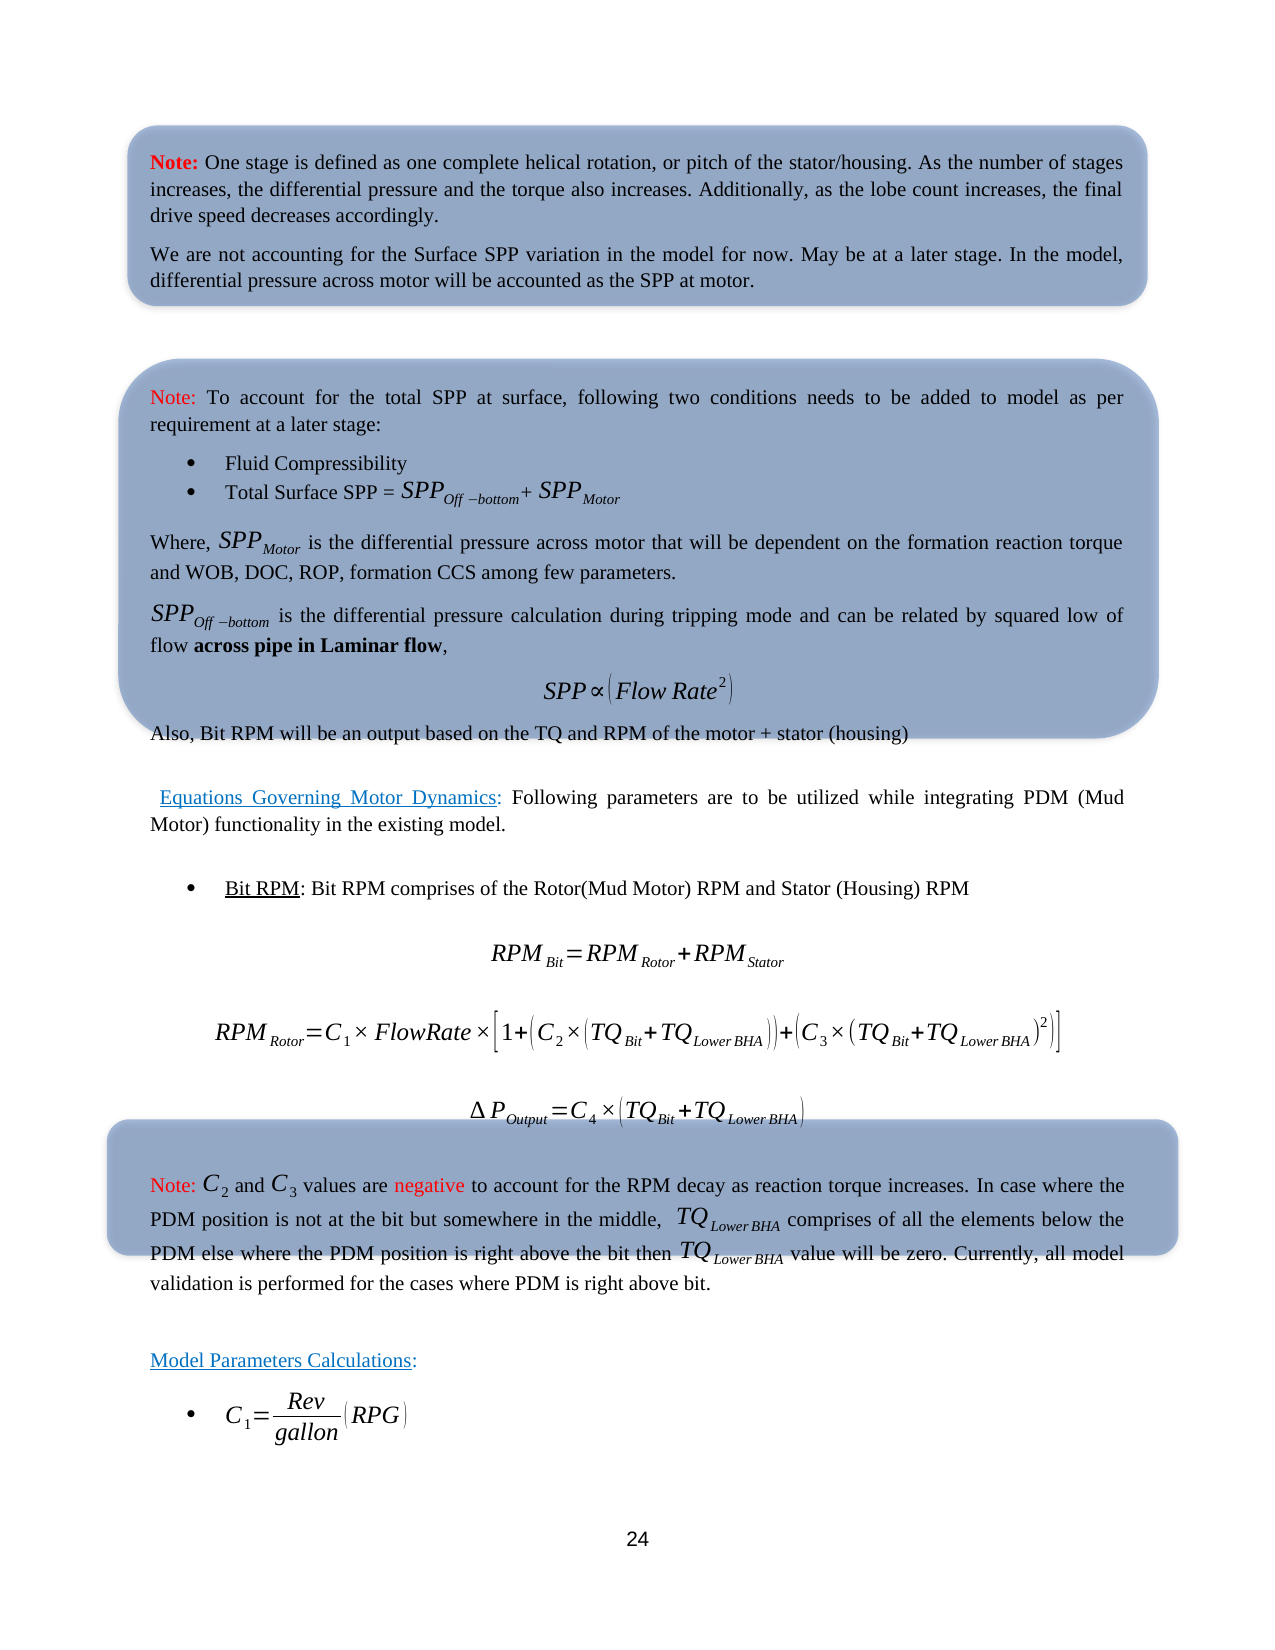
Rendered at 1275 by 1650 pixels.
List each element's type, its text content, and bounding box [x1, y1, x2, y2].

list Bit RPM: Bit RPM comprises of the Rotor(Mud Motor) RPM and Stator (Housing) RPM [187, 876, 1125, 900]
text Note: and values are negative to account for the RPM decay as reaction torque increases. In case where the PDM position is not at the bit but somewhere in the middle, comprises of all the elements below the PDM else where the PDM position is right above the bit then value will be zero. Currently, all model validation is performed for the cases where PDM is right above bit. [150, 1169, 1125, 1294]
text Where, is the differential pressure across motor that will be dependent on the formation reaction torque and WOB, DOC, ROP, formation CCS among few parameters. [150, 526, 1125, 584]
text Model Parameters Calculations: [150, 1348, 1125, 1372]
text Note: To account for the total SPP at surface, following two conditions needs to be added to model as per requirement at a later stage: [150, 385, 1125, 436]
text Note: One stage is defined as one complete helical rotation, or pitch of the stator/housing. As the number of stages increases, the differential pressure and the torque also increases. Additionally, as the lobe count increases, the final drive speed decreases accordingly. [150, 150, 1125, 227]
text Equations Governing Motor Dynamics: Following parameters are to be utilized while integrating PDM (Mud Motor) functionality in the existing model. [150, 785, 1125, 836]
list Fluid Compressibility [187, 451, 1125, 475]
list Total Surface SPP = + [187, 477, 1125, 508]
text Also, Bit RPM will be an output based on the TQ and RPM of the motor + stator (housing) [150, 721, 1125, 745]
text is the differential pressure calculation during tripping mode and can be related by squared low of flow across pipe in Laminar flow, [150, 599, 1125, 657]
text We are not accounting for the Surface SPP variation in the model for now. May be at a later stage. In the model, differential pressure across motor will be accounted as the SPP at motor. [150, 242, 1125, 292]
